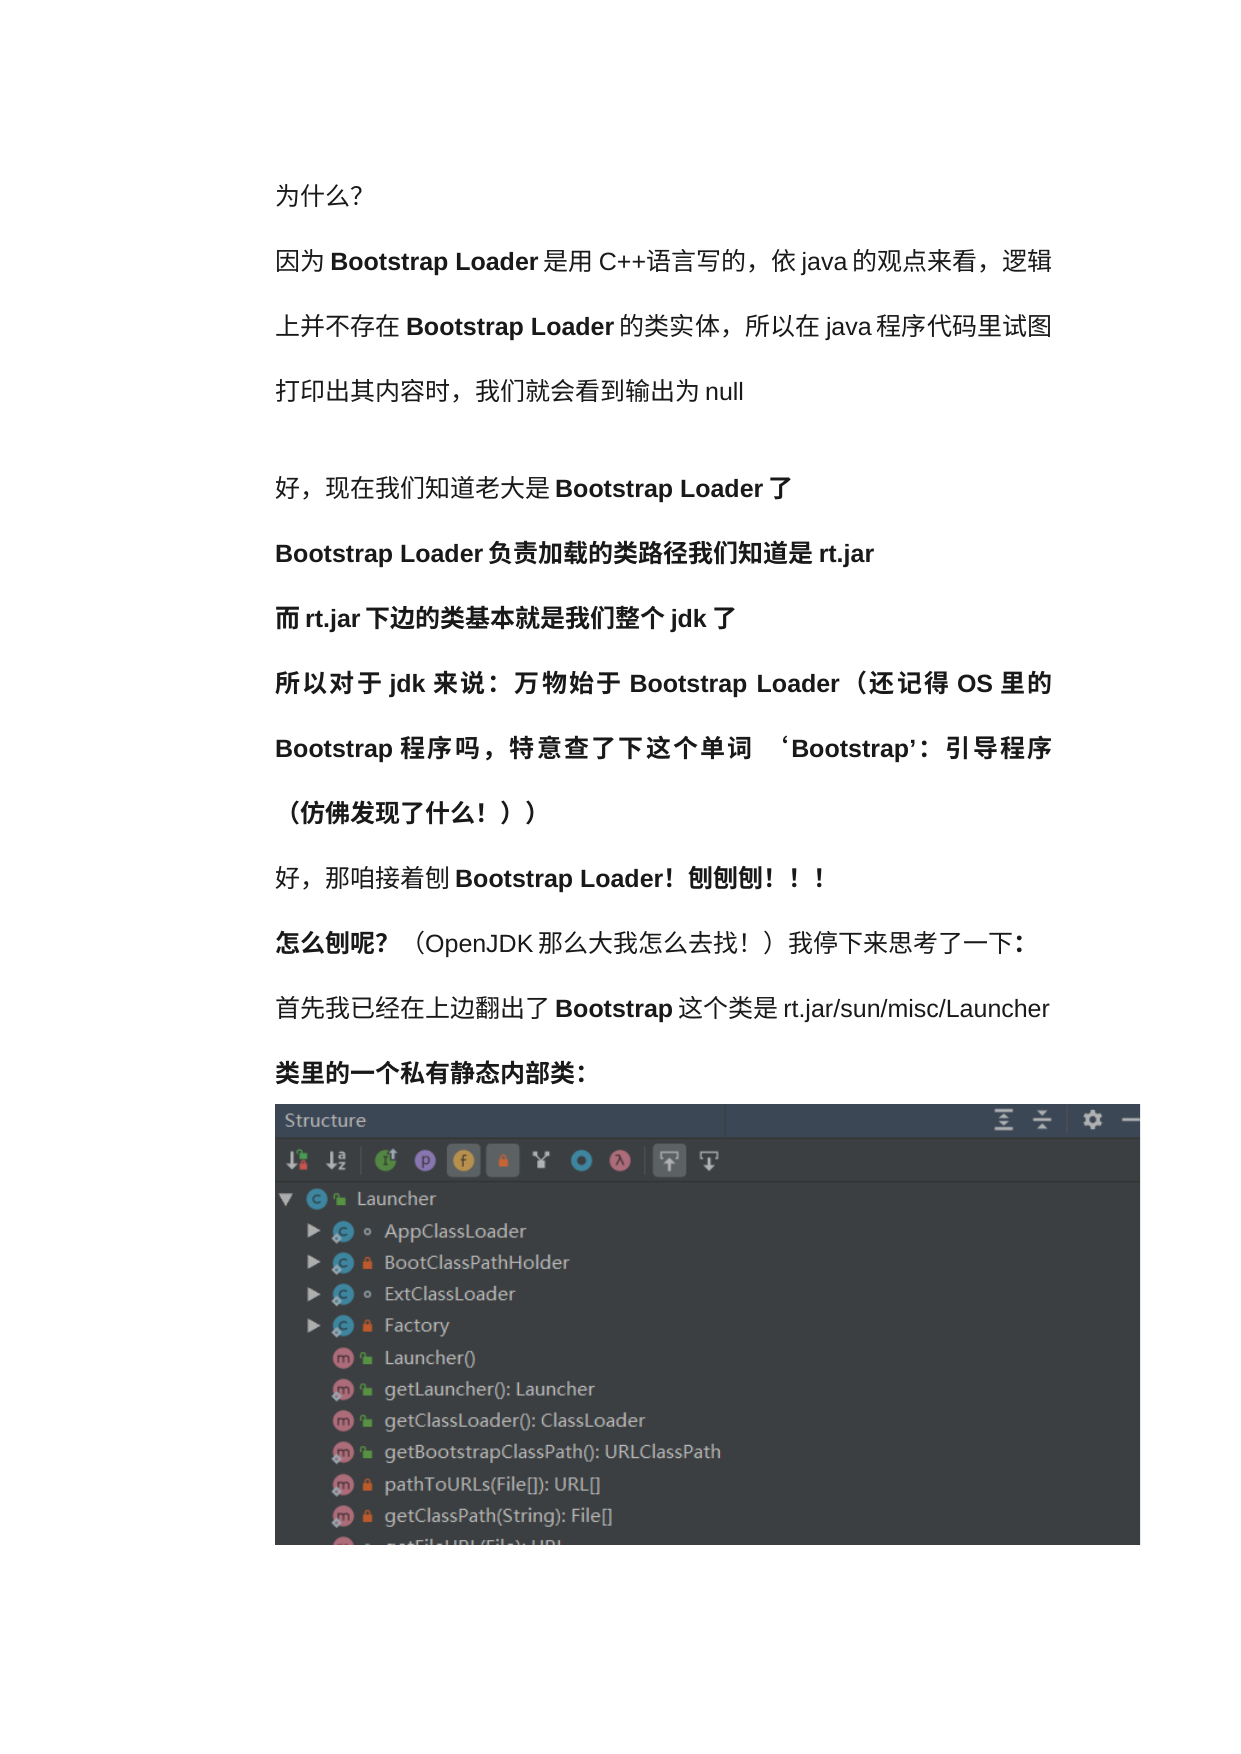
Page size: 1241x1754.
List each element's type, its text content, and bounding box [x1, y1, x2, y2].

text 为什么？ [275, 162, 1053, 227]
text 而rt.jar下边的类基本就是我们整个jdk了 [275, 584, 1053, 649]
text 好，现在我们知道老大是Bootstrap Loader了 [275, 454, 1053, 519]
text 因为Bootstrap Loader是用C++语言写的，依java的观点来看，逻辑上并不存在Bootstrap Loader的类实体，所以在java程序代码里试图打印出其内容时，我们就会看到输出为null [275, 227, 1053, 422]
text 类里的一个私有静态内部类： [275, 1039, 1053, 1104]
text 怎么刨呢？（OpenJDK那么大我怎么去找！）我停下来思考了一下： [275, 909, 1053, 974]
text 首先我已经在上边翻出了Bootstrap这个类是rt.jar/sun/misc/Launcher [275, 974, 1053, 1039]
text 好，那咱接着刨Bootstrap Loader！刨刨刨！！！ [275, 844, 1053, 909]
picture [275, 1104, 1141, 1545]
text Bootstrap Loader负责加载的类路径我们知道是rt.jar [275, 519, 1053, 584]
text 所以对于jdk来说：万物始于Bootstrap Loader（还记得OS里的Bootstrap程序吗，特意查了下这个单词 ‘Bootstrap’：引导程序（仿佛发现了什么！）） [275, 649, 1053, 844]
